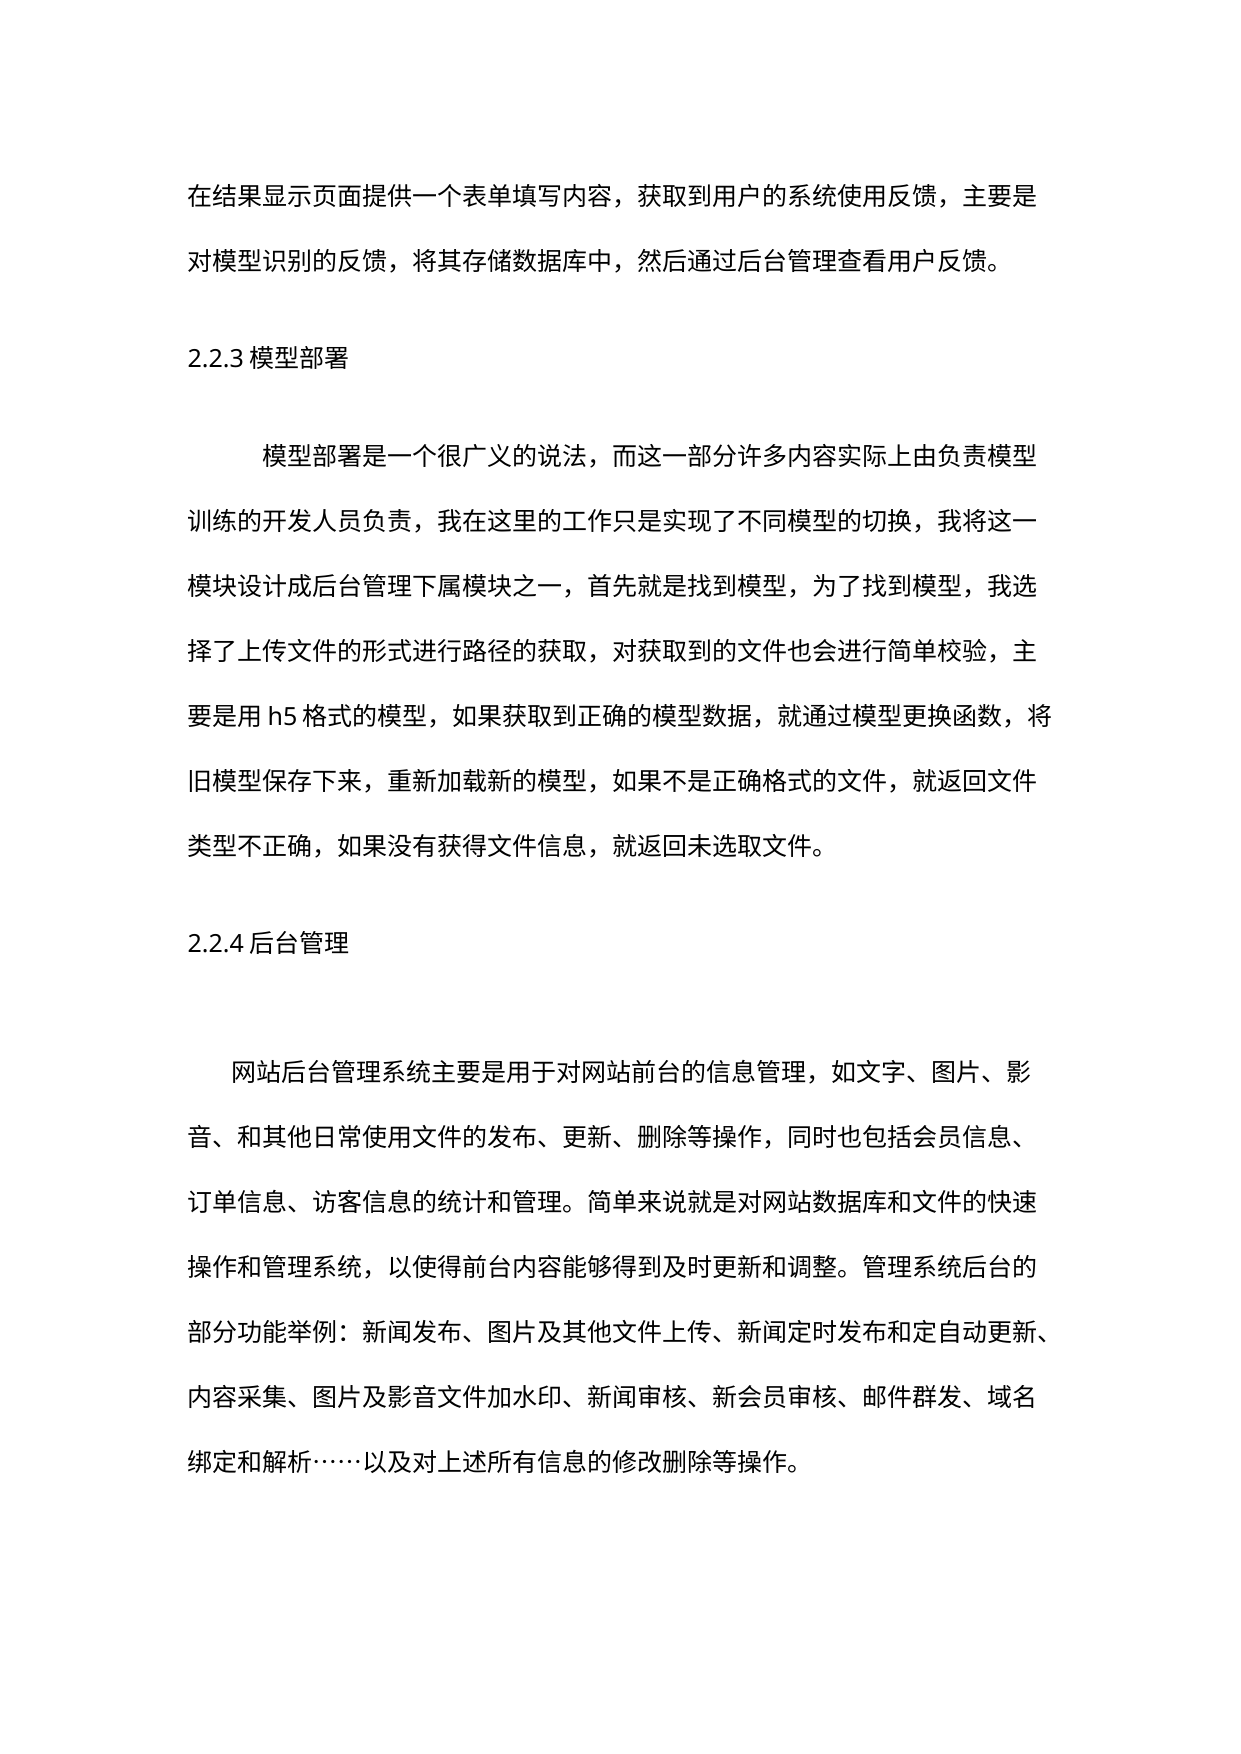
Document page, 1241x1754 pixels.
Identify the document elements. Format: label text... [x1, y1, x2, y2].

subtitle 2.2.3模型部署 [187, 324, 1053, 389]
subtitle 2.2.4后台管理 [187, 909, 1053, 974]
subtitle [187, 162, 1053, 292]
subtitle 模型部署是一个很广义的说法，而这一部分许多内容实际上由负责模型训练的开发人员负责，我在这里的工作只是实现了不同模型的切换，我将这一模块设计成后台管理下属模块之一，首先就是找到模型，为了找到模型，我选择了上传文件的形式进行路径的获取，对获取到的文件也会进行简单校验，主要是用h5格式的模型，如果获取到正确的模型数据，就通过模型更换函数，将旧模型保存下来，重新加载新的模型，如果不是正确格式的文件，就返回文件类型不正确，如果没有获得文件信息，就返回未选取文件。 [187, 422, 1053, 877]
text 网站后台管理系统主要是用于对网站前台的信息管理，如文字、图片、影音、和其他日常使用文件的发布、更新、删除等操作，同时也包括会员信息、订单信息、访客信息的统计和管理。简单来说就是对网站数据库和文件的快速操作和管理系统，以使得前台内容能够得到及时更新和调整。管理系统后台的部分功能举例：新闻发布、图片及其他文件上传、新闻定时发布和定自动更新、内容采集、图片及影音文件加水印、新闻审核、新会员审核、邮件群发、域名绑定和解析……以及对上述所有信息的修改删除等操作。 [187, 1038, 1053, 1493]
